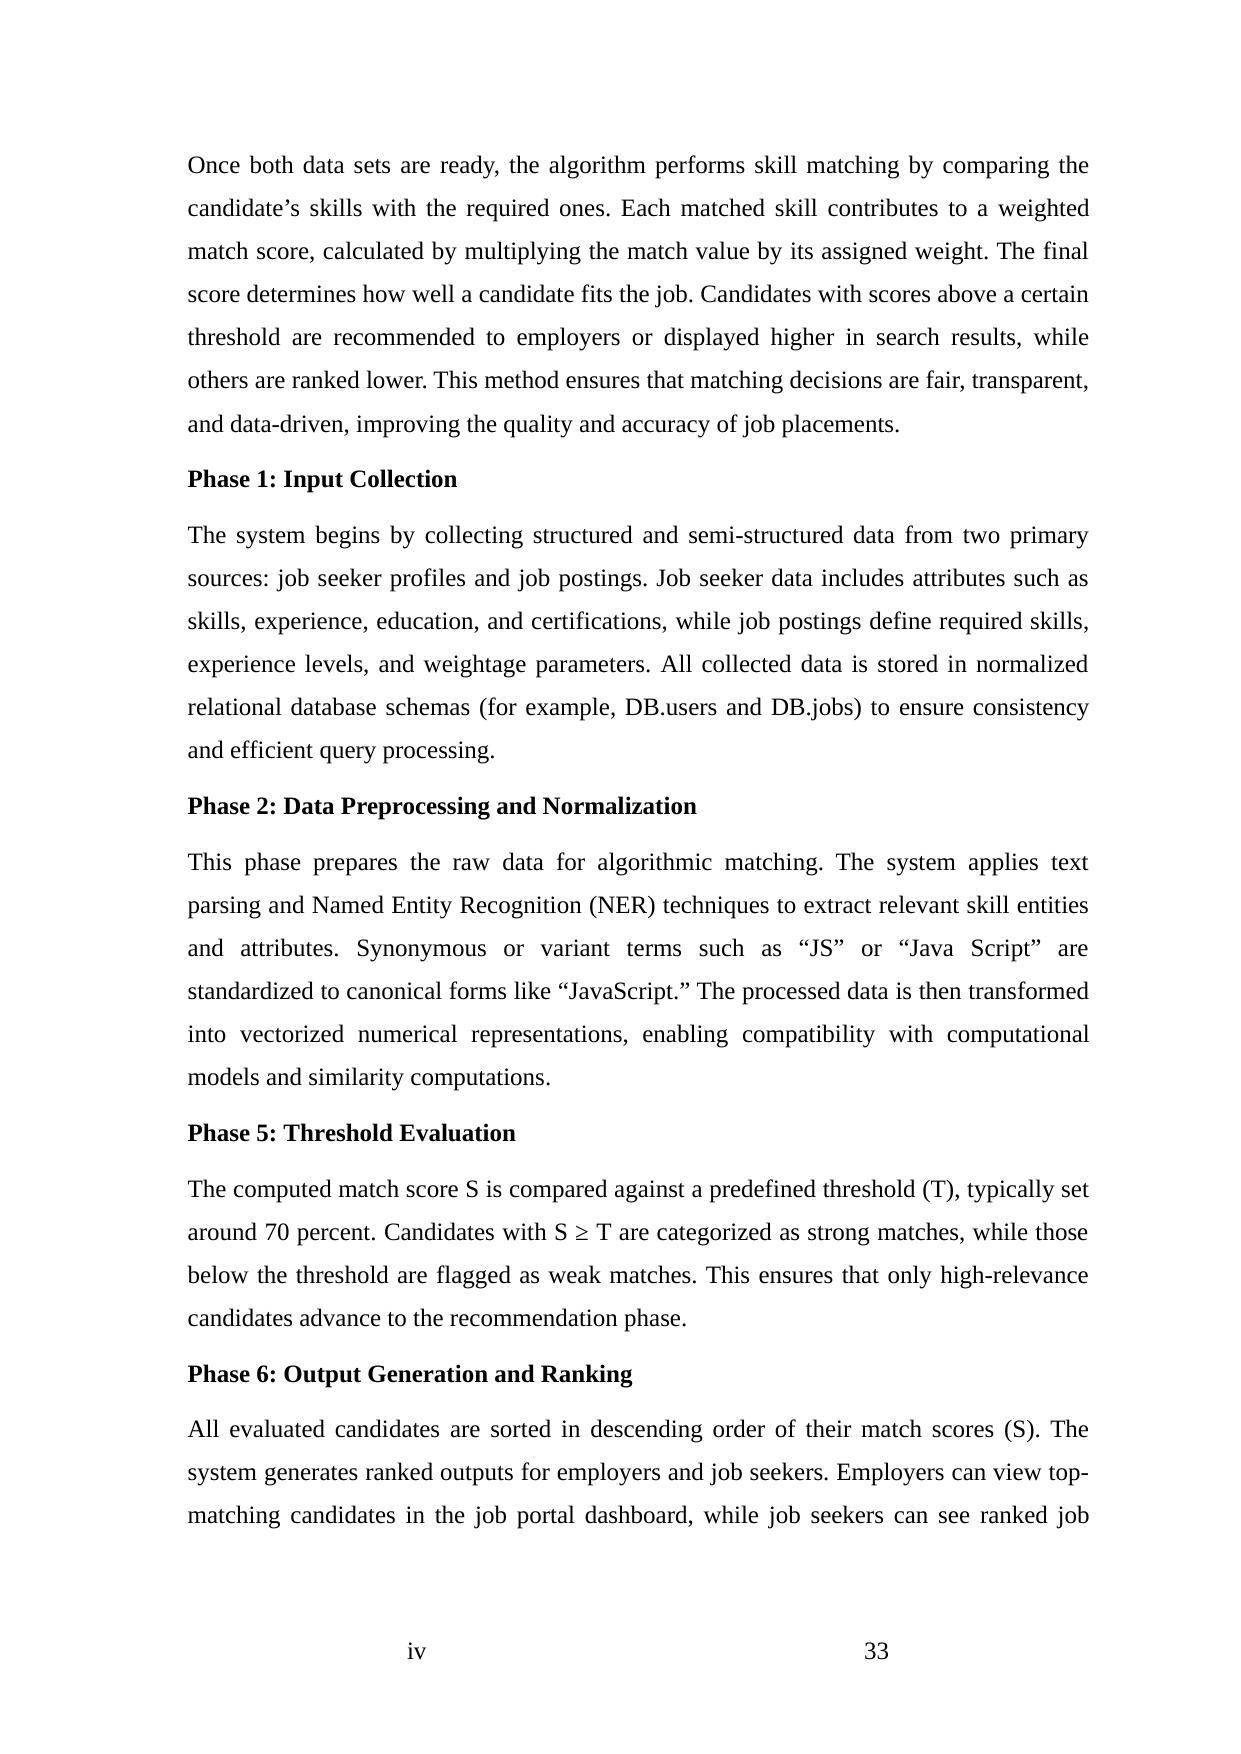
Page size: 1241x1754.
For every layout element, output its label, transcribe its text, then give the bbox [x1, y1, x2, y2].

text Phase 1: Input Collection [187, 464, 1090, 493]
text Once both data sets are ready, the algorithm performs skill matching by comparing the candidate’s skills with the required ones. Each matched skill contributes to a weighted match score, calculated by multiplying the match value by its assigned weight. The final score determines how well a candidate fits the job. Candidates with scores above a certain threshold are recommended to employers or displayed higher in search results, while others are ranked lower. This method ensures that matching decisions are fair, transparent, and data-driven, improving the quality and accuracy of job placements. [187, 150, 1090, 437]
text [187, 1414, 1090, 1529]
text The computed match score S is compared against a predefined threshold (T), typically set around 70 percent. Candidates with S ≥ T are categorized as strong matches, while those below the threshold are flagged as weak matches. This ensures that only high-relevance candidates advance to the recommendation phase. [187, 1174, 1090, 1332]
text This phase prepares the raw data for algorithmic matching. The system applies text parsing and Named Entity Recognition (NER) techniques to extract relevant skill entities and attributes. Synonymous or variant terms such as “JS” or “Java Script” are standardized to canonical forms like “JavaScript.” The processed data is then transformed into vectorized numerical representations, enabling compatibility with computational models and similarity computations. [187, 847, 1090, 1091]
text The system begins by collecting structured and semi-structured data from two primary sources: job seeker profiles and job postings. Job seeker data includes attributes such as skills, experience, education, and certifications, while job postings define required skills, experience levels, and weightage parameters. All collected data is stored in normalized relational database schemas (for example, DB.users and DB.jobs) to ensure consistency and efficient query processing. [187, 520, 1090, 764]
text Phase 5: Threshold Evaluation [187, 1118, 1090, 1147]
text Phase 6: Output Generation and Ranking [187, 1359, 1090, 1387]
text Phase 2: Data Preprocessing and Normalization [187, 791, 1090, 820]
